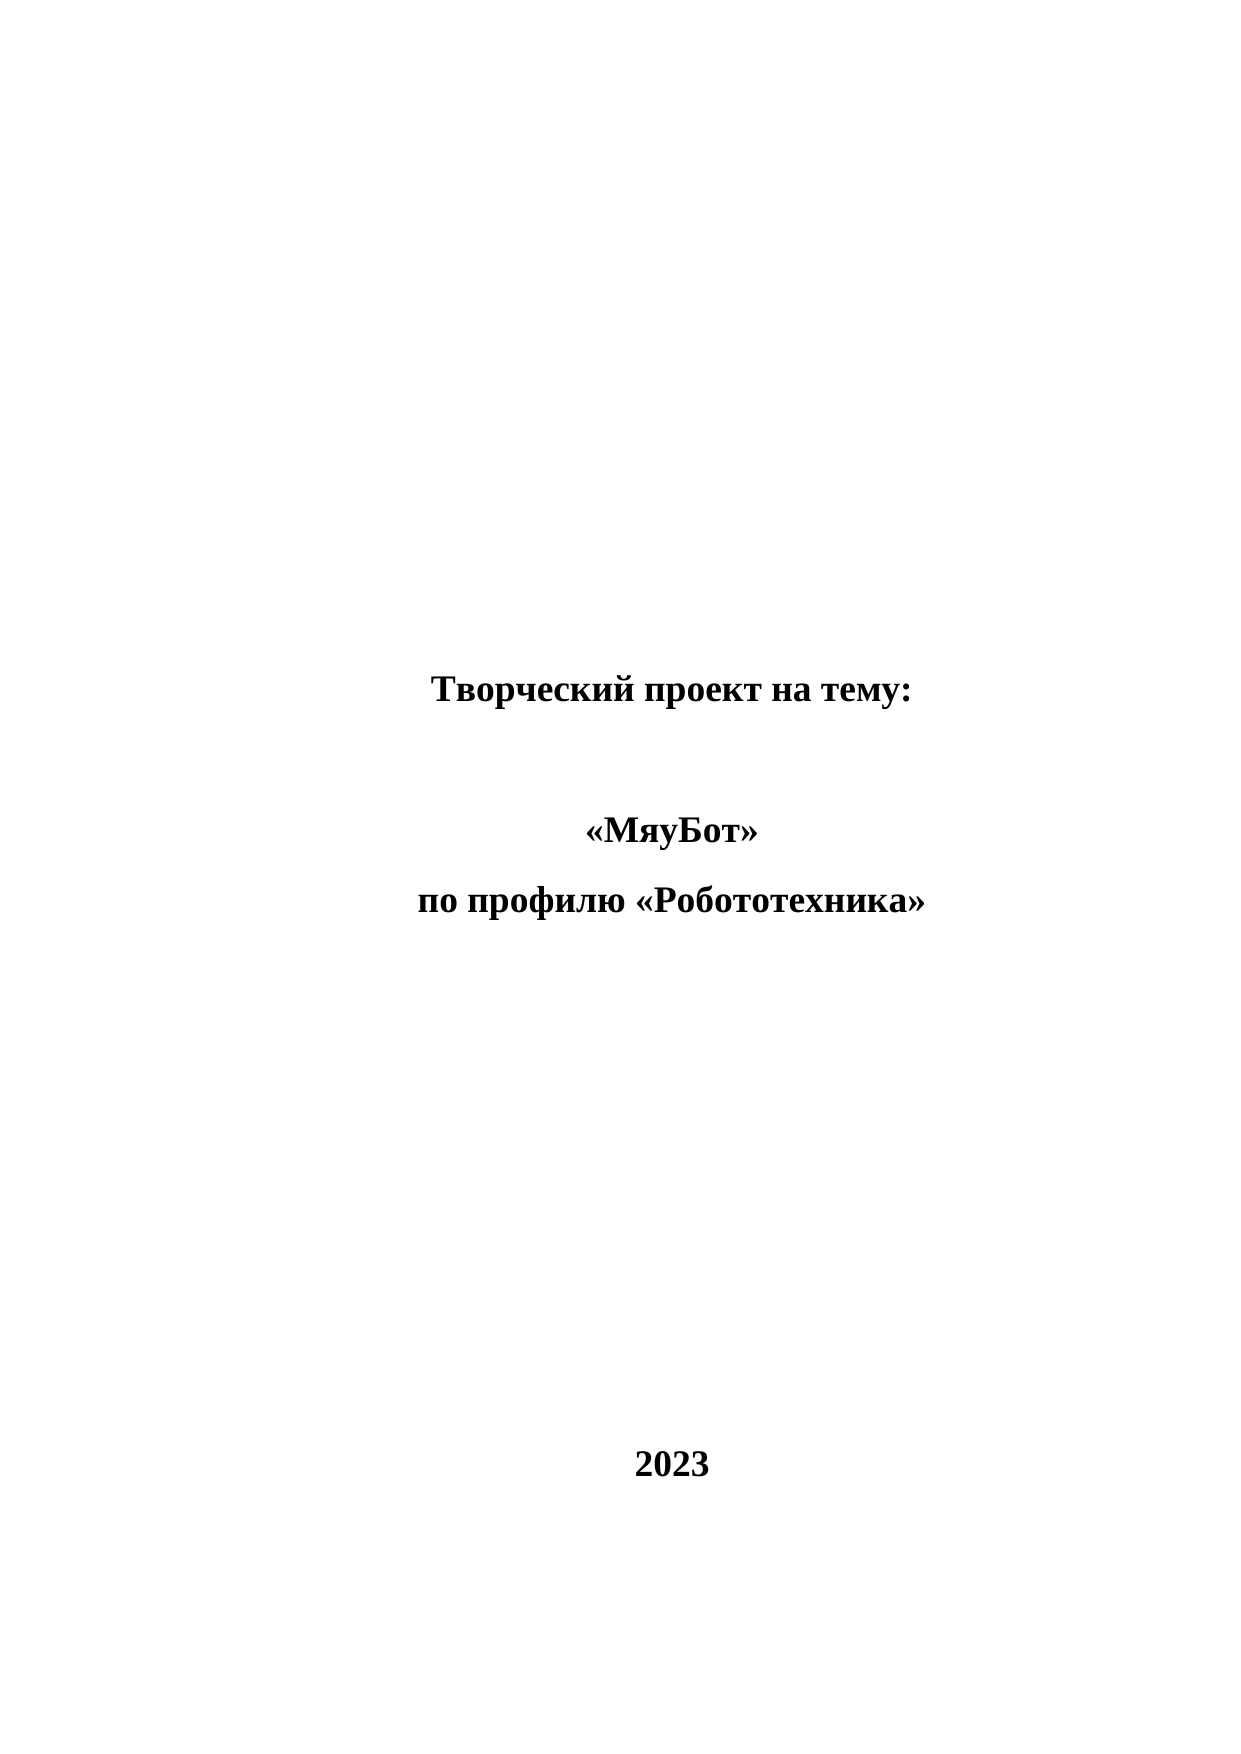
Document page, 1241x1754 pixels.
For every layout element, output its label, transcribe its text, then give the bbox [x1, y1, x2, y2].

text 2023 [177, 1441, 1166, 1484]
text Творческий проект на тему: [177, 666, 1166, 709]
text «МяуБот» [177, 807, 1166, 850]
text по профилю «Робототехника» [177, 878, 1166, 921]
